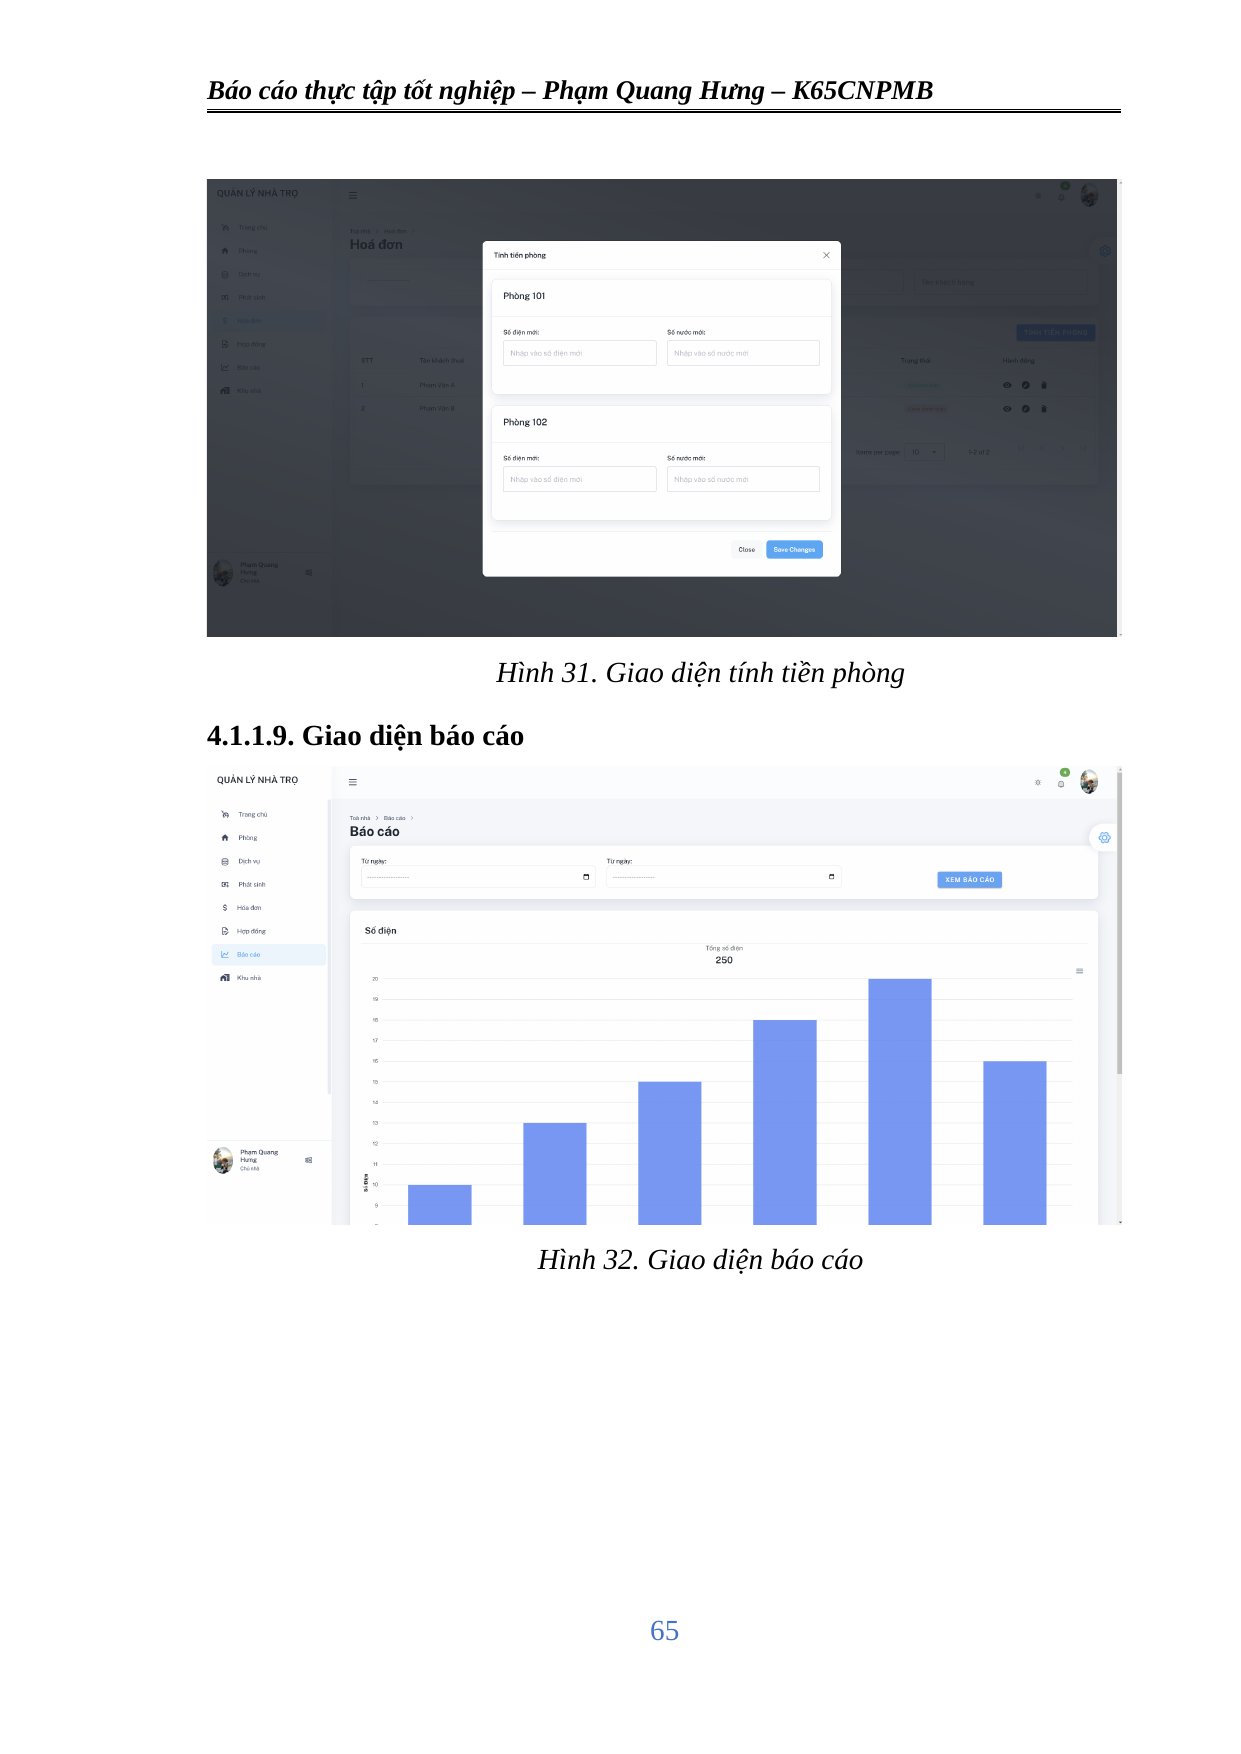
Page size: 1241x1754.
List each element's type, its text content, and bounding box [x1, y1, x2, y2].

subtitle 4.1.1.9. Giao diện báo cáo [207, 718, 1122, 751]
picture [206, 766, 1123, 1225]
picture [206, 179, 1123, 637]
